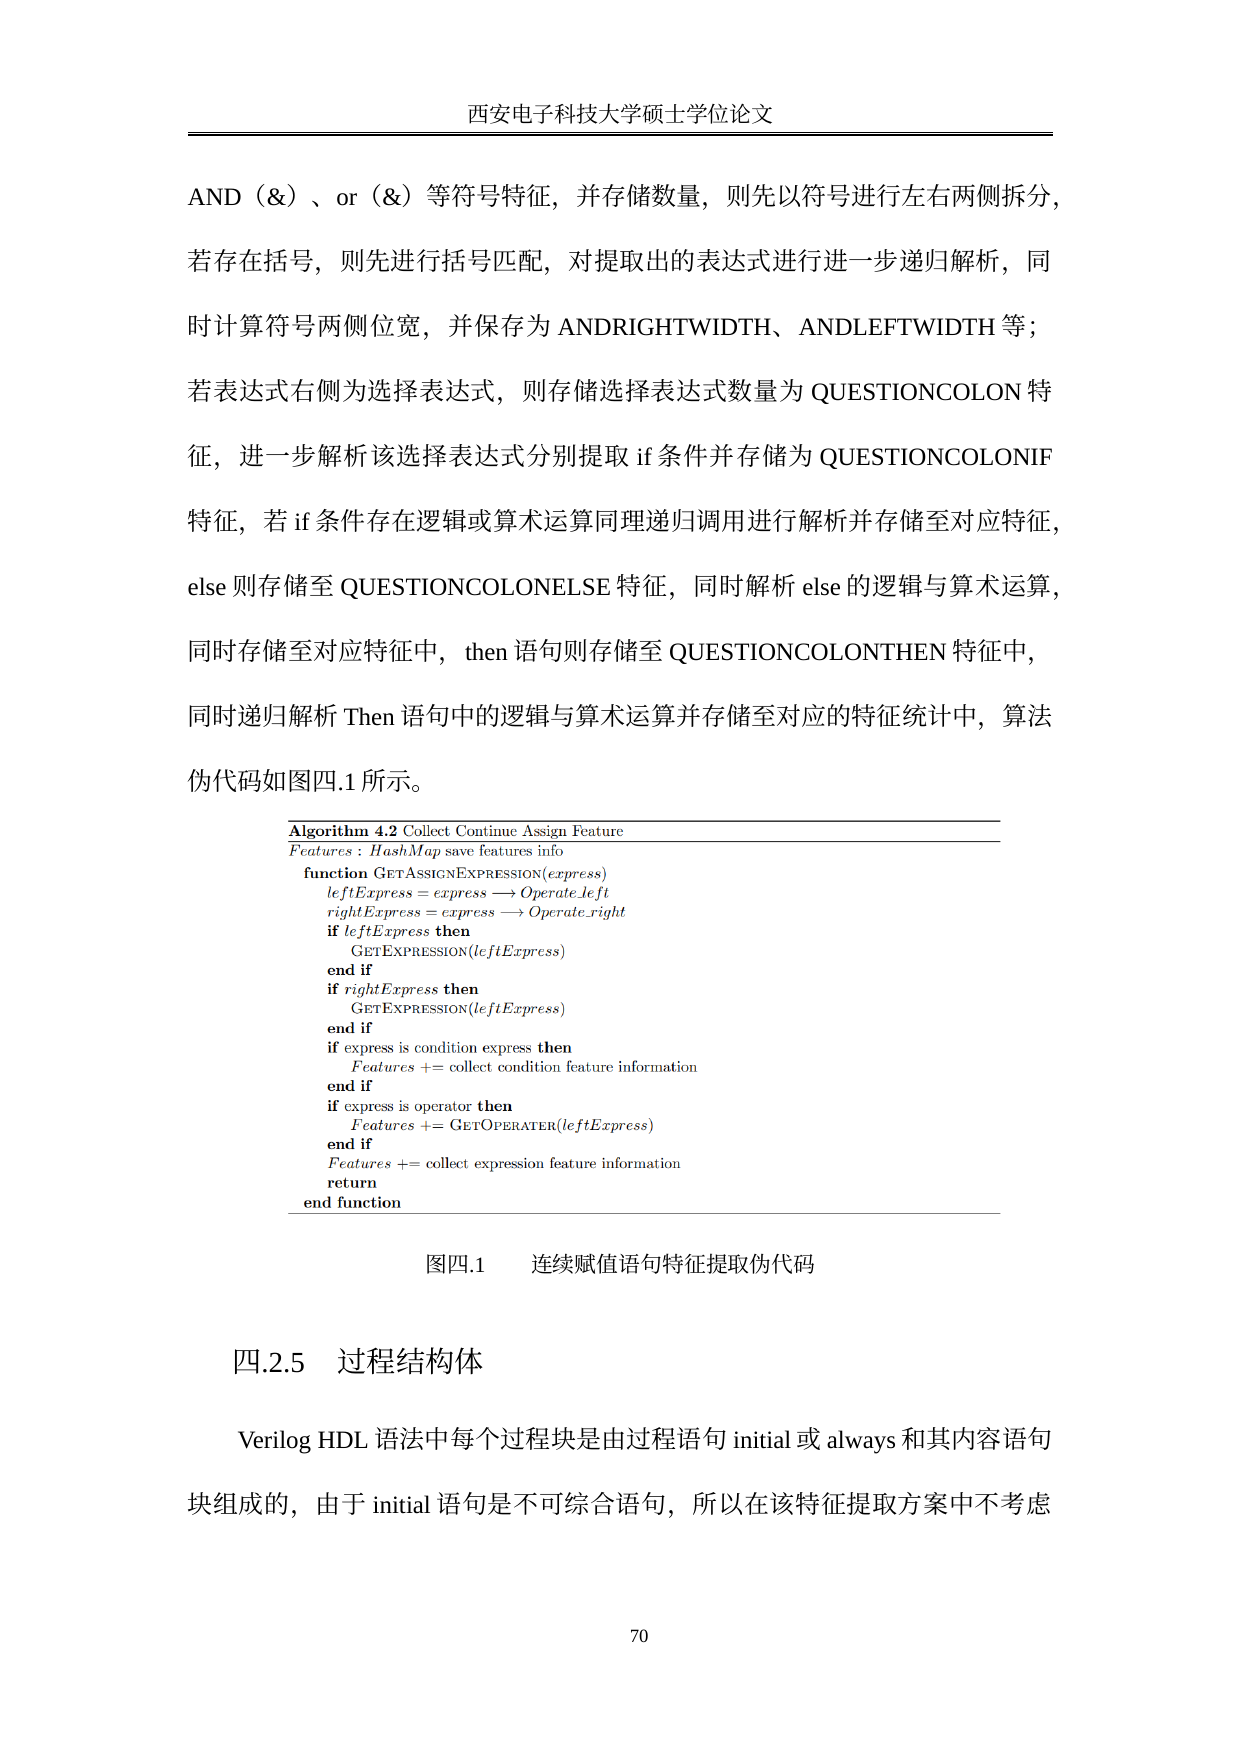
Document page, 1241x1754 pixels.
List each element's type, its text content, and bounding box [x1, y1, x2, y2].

subtitle 过程结构体 [232, 1328, 1053, 1393]
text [187, 162, 1053, 812]
text 连续赋值语句特征提取伪代码 [187, 1247, 1053, 1279]
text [187, 1405, 1053, 1535]
picture [279, 812, 1011, 1223]
